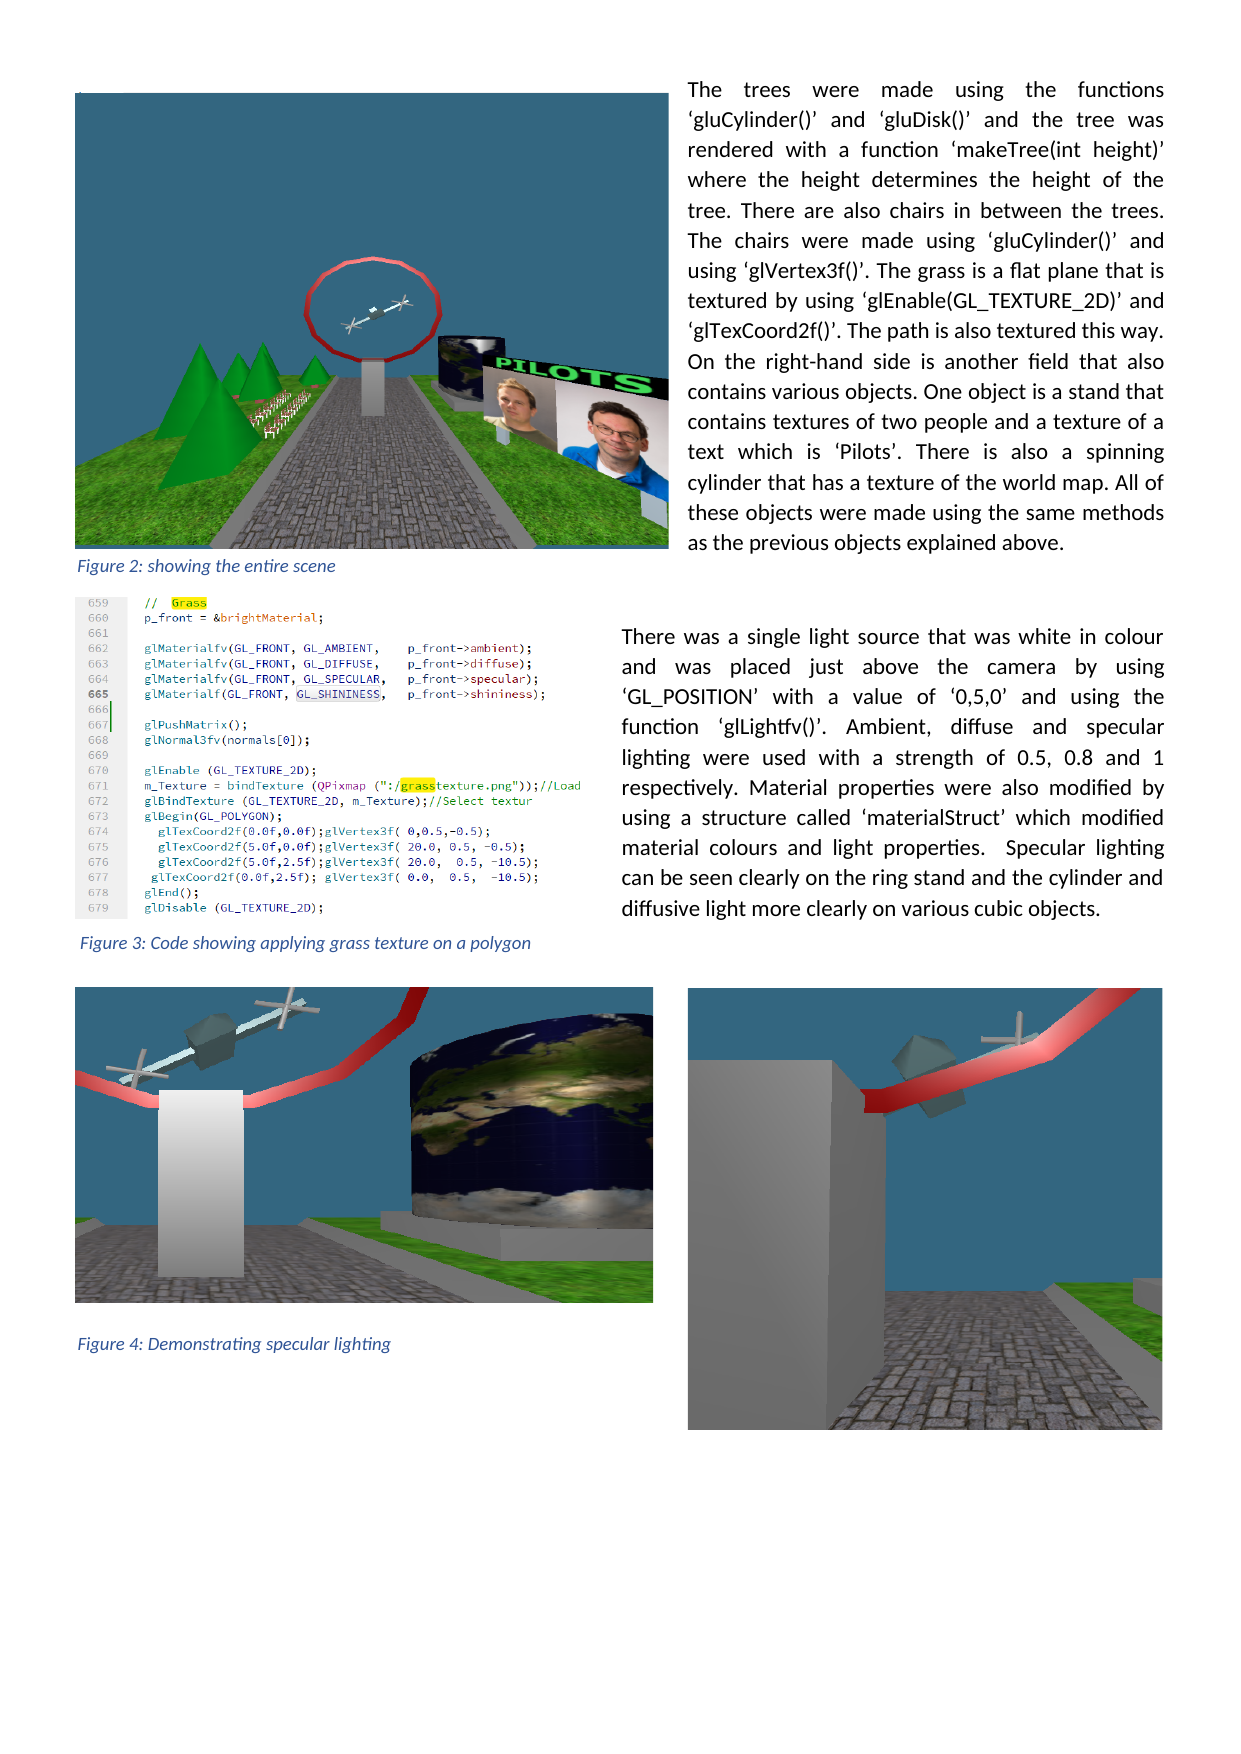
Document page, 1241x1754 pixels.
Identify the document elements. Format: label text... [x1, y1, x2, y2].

picture [75, 597, 603, 919]
picture [75, 92, 669, 549]
picture [75, 987, 653, 1303]
picture [687, 988, 1163, 1429]
